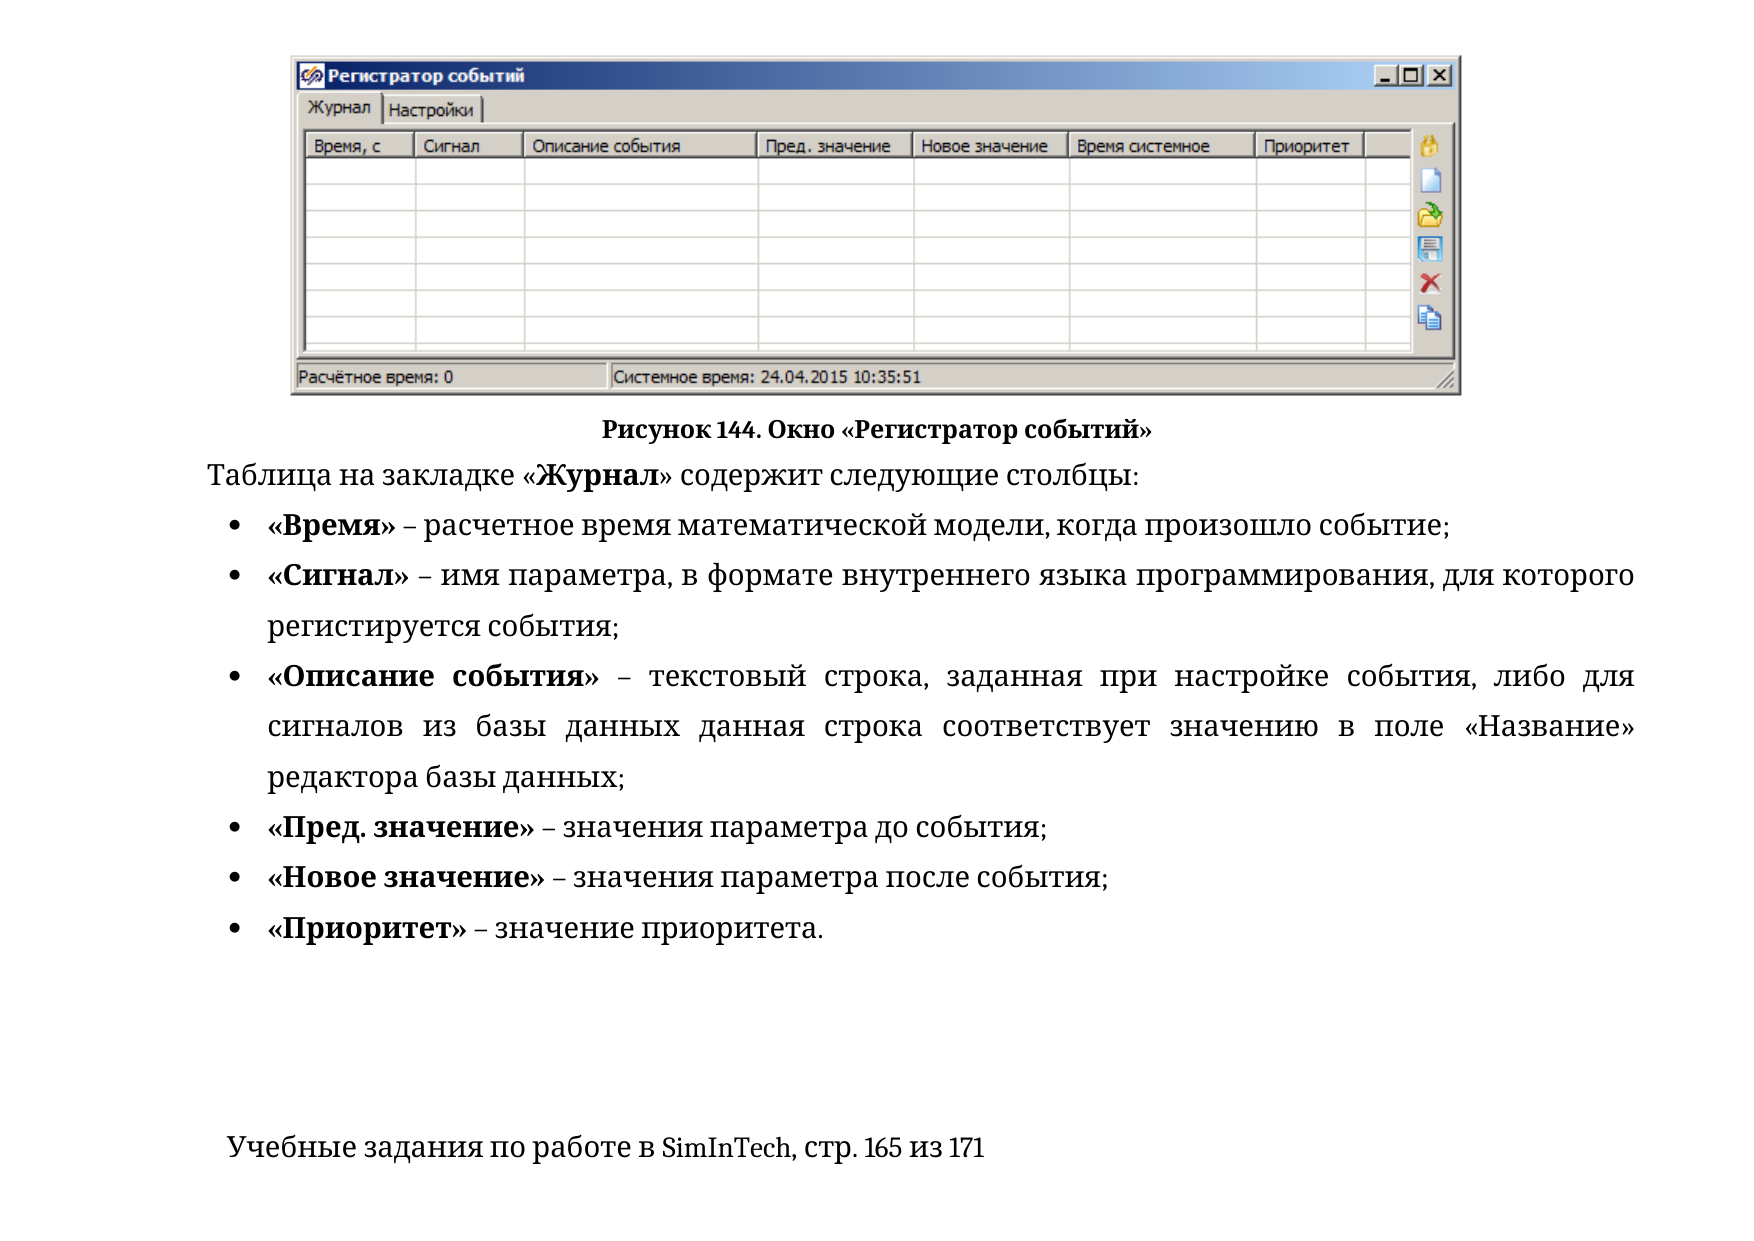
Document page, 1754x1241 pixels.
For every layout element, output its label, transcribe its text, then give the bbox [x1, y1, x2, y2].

picture [283, 51, 1471, 402]
list «Описание события» – текстовый строка, заданная при настройке события, либо для сигналов из базы данных данная строка соответствует значению в поле «Название» редактора базы данных; [229, 660, 1636, 794]
list «Приоритет» – значение приоритета. [229, 912, 1636, 945]
list «Сигнал» – имя параметра, в формате внутреннего языка программирования, для которого регистируется события; [229, 559, 1636, 643]
list «Пред. значение» – значения параметра до события; [229, 811, 1636, 845]
list «Новое значение» – значения параметра после события; [229, 861, 1636, 895]
text Таблица на закладке «Журнал» содержит следующие столбцы: [118, 459, 1636, 492]
list «Время» – расчетное время математической модели, когда произошло событие; [229, 509, 1636, 543]
text Рисунок 152. Окно «Регистратор событий» [118, 416, 1636, 444]
